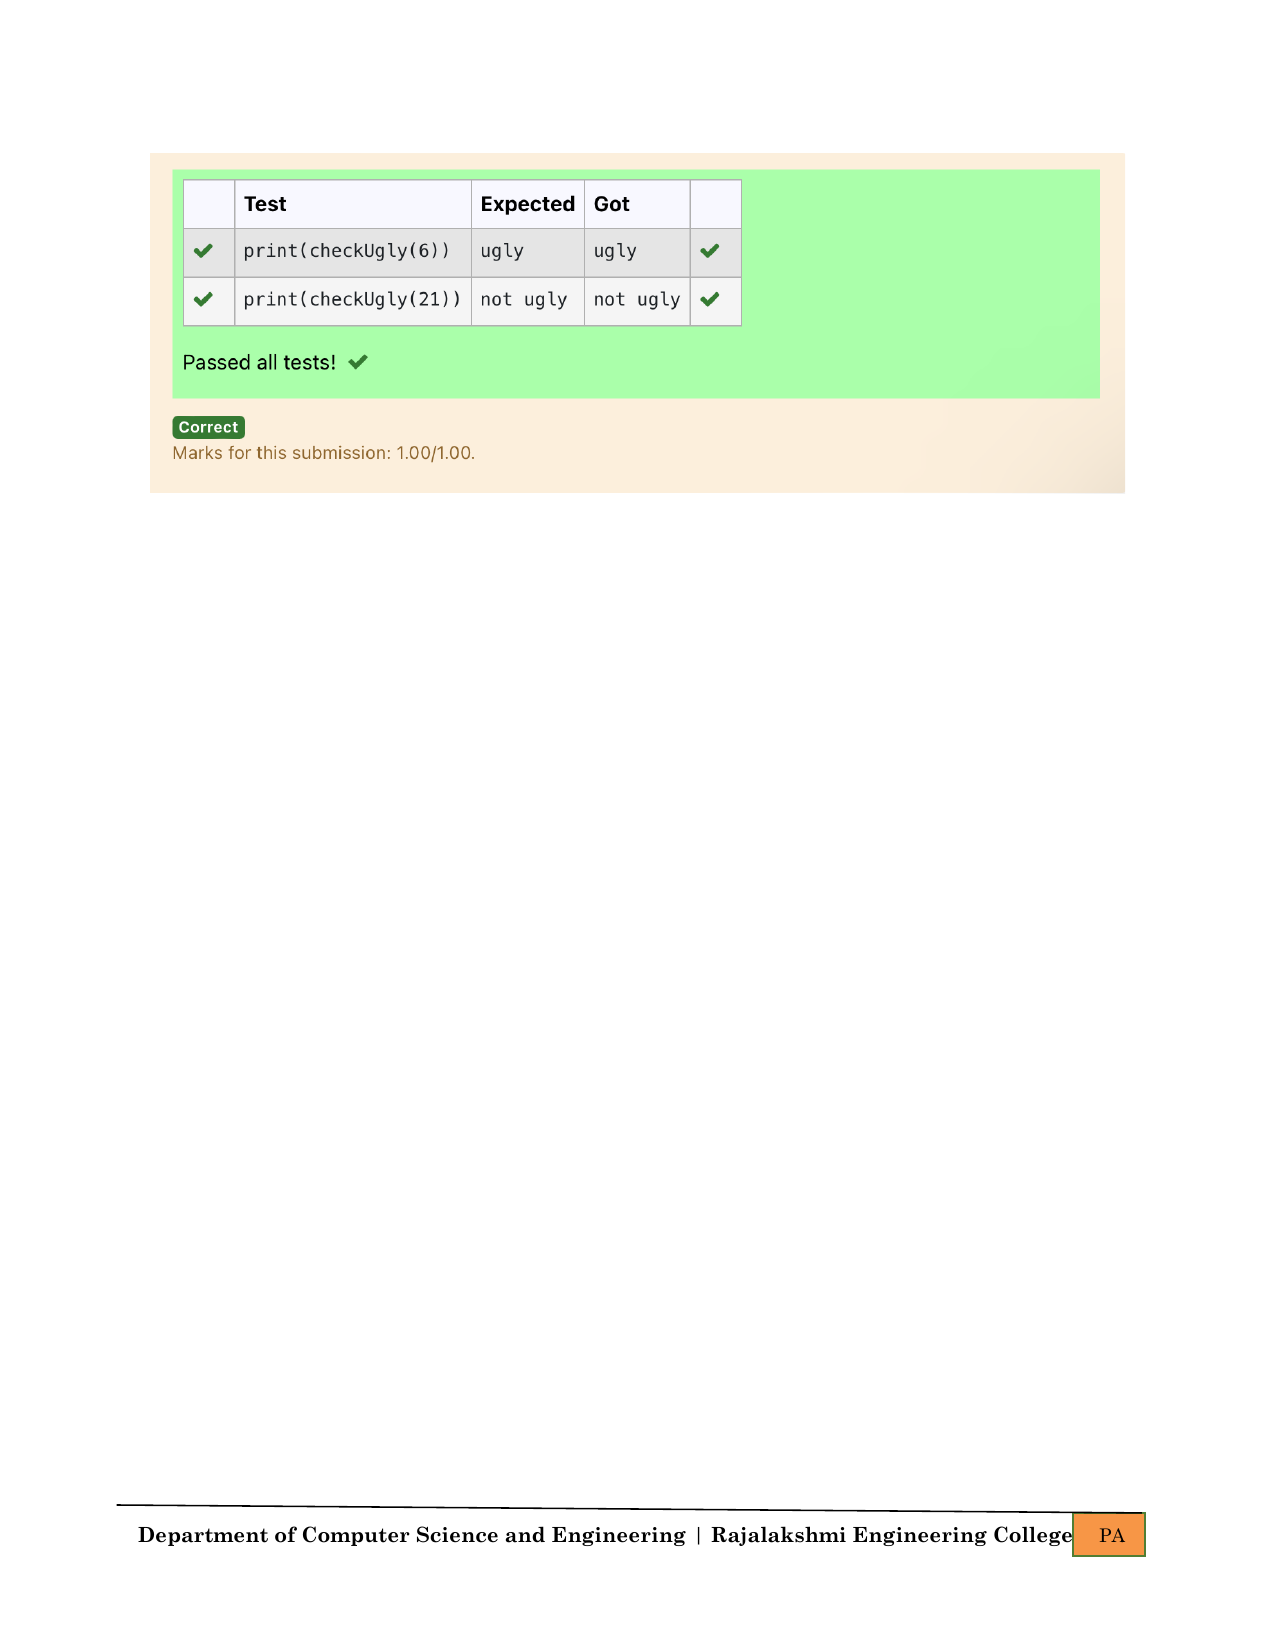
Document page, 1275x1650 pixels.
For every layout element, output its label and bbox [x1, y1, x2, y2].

picture [150, 150, 1125, 494]
